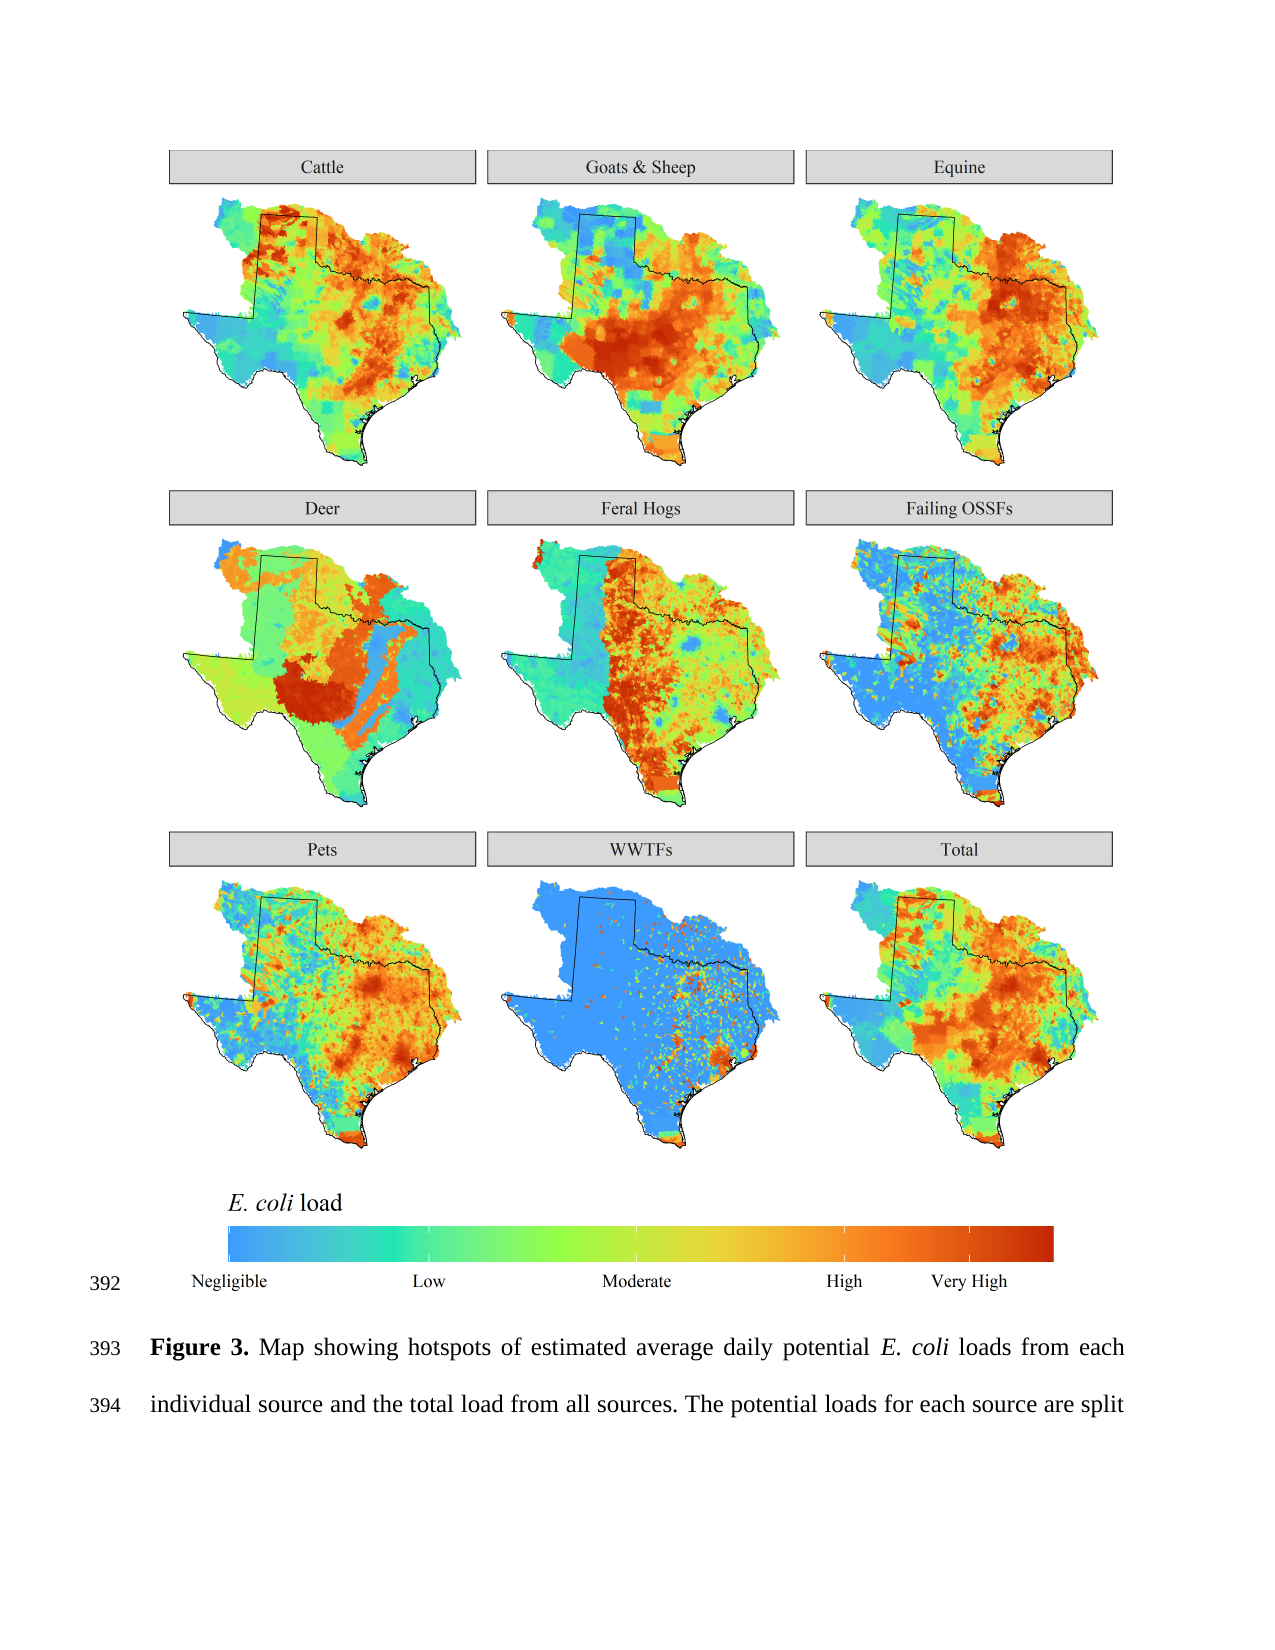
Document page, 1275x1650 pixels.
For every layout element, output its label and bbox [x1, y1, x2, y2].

text [150, 1332, 1125, 1418]
picture [150, 150, 1125, 1291]
